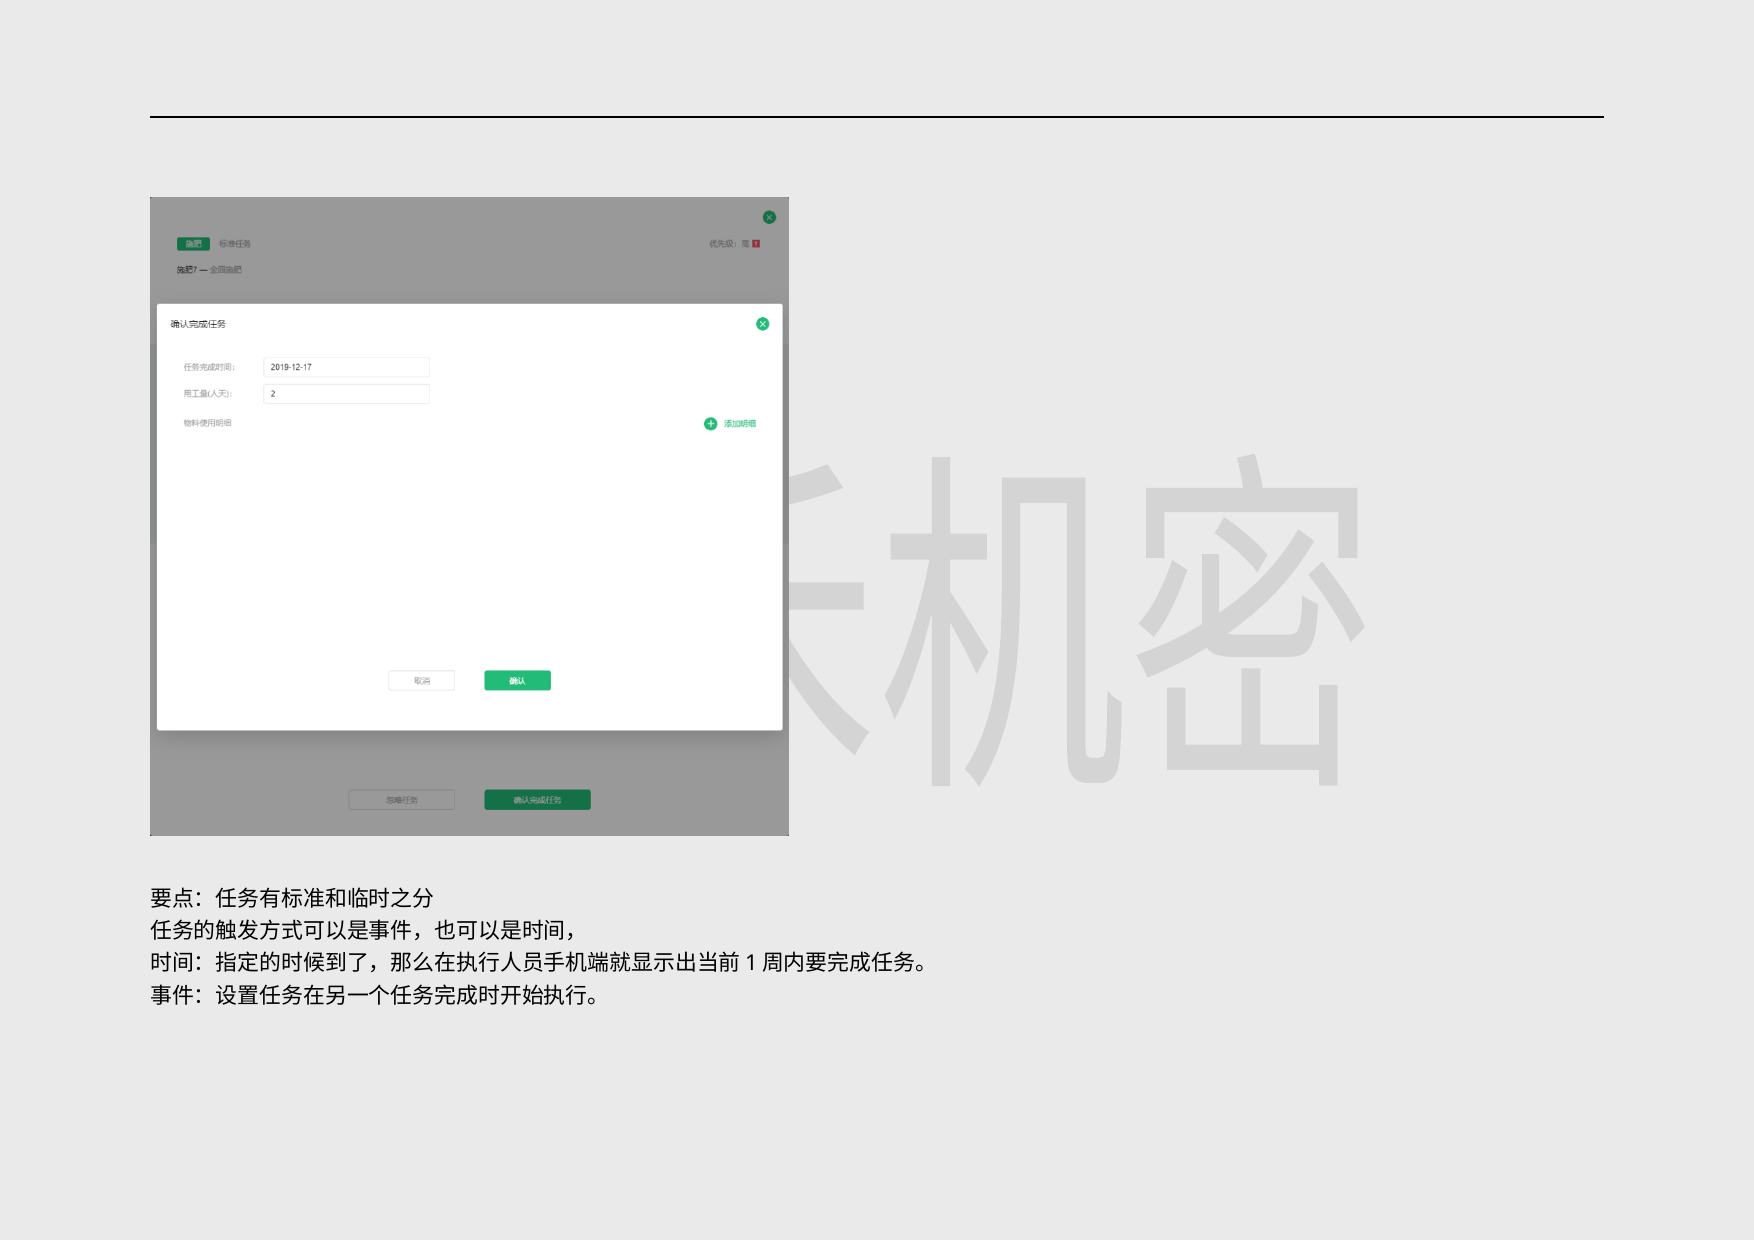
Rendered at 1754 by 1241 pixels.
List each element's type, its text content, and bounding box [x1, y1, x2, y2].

picture [150, 197, 789, 836]
text 时间：指定的时候到了，那么在执行人员手机端就显示出当前1周内要完成任务。 [150, 945, 1604, 978]
text 事件：设置任务在另一个任务完成时开始执行。 [150, 978, 1604, 1010]
text 任务的触发方式可以是事件，也可以是时间， [150, 913, 1604, 945]
text 要点：任务有标准和临时之分 [150, 880, 1604, 913]
